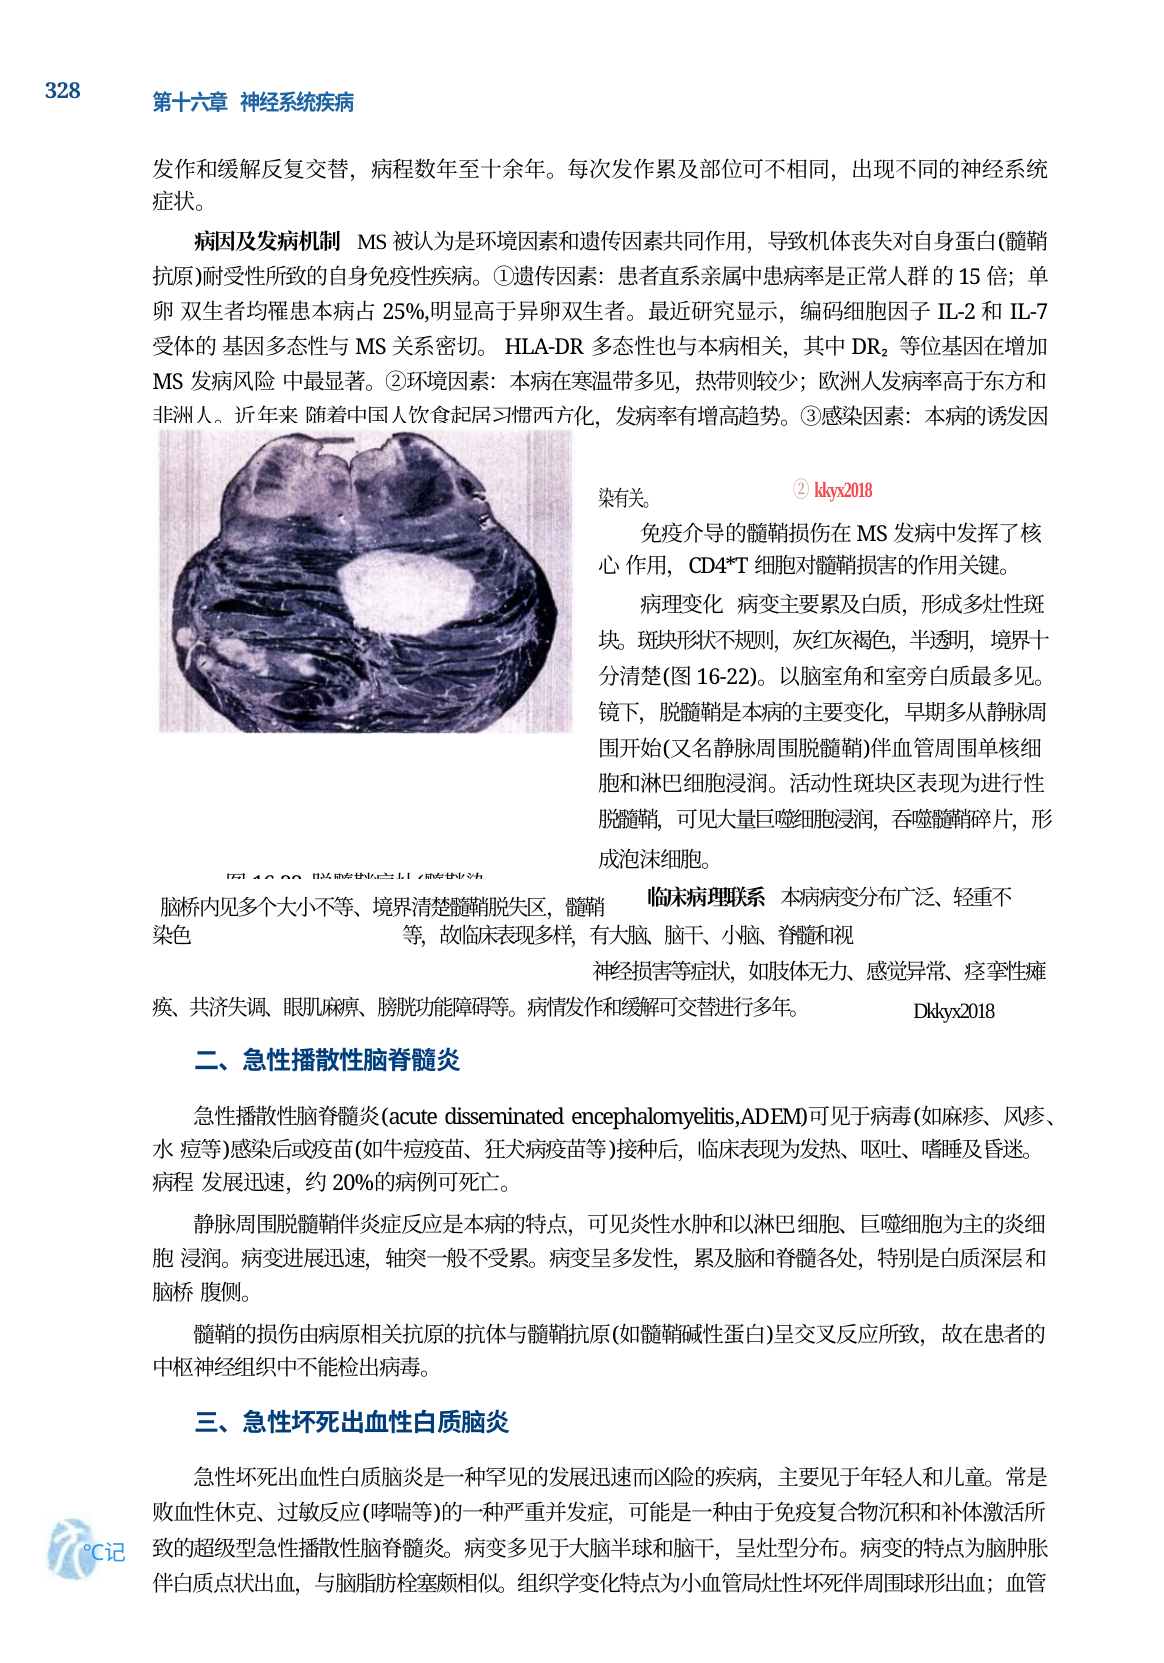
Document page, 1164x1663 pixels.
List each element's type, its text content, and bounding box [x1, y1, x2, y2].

text 髓鞘的损伤由病原相关抗原的抗体与髓鞘抗原(如髓鞘碱性蛋白)呈交叉反应所致，故在患者的 中枢神经组织中不能检出病毒。 [152, 1317, 1047, 1381]
picture [153, 423, 575, 734]
text 免疫介导的髓鞘损伤在MS 发病中发挥了核心 作用，CD4*T 细胞对髓鞘损害的作用关键。 [598, 516, 1049, 580]
text 脑桥内见多个大小不等、境界清楚髓鞘脱失区，髓鞘 临床病理联系 本病病变分布广泛、轻重不 [160, 879, 1091, 919]
text 二、急性播散性脑脊髓炎 [194, 1043, 1091, 1076]
text 病因及发病机制 MS被认为是环境因素和遗传因素共同作用，导致机体丧失对自身蛋白(髓鞘 抗原)耐受性所致的自身免疫性疾病。①遗传因素：患者直系亲属中患病率是正常人群的15倍；单卵 双生者均罹患本病占25%,明显高于异卵双生者。最近研究显示，编码细胞因子IL-2和 IL-7受体的 基因多态性与MS 关系密切。 HLA-DR 多态性也与本病相关，其中DR₂ 等位基因在增加MS 发病风险 中最显著。②环境因素：本病在寒温带多见，热带则较少；欧洲人发病率高于东方和非洲人。近年来 随着中国人饮食起居习惯西方化，发病率有增高趋势。③感染因素：本病的诱发因素不明，可能与感 [152, 224, 1049, 465]
text 染色 等，故临床表现多样，有大脑、脑干、小脑、脊髓和视 [152, 921, 1091, 950]
picture [40, 1512, 104, 1582]
text 成泡沫细胞。 [598, 845, 1091, 873]
text 神经损害等症状，如肢体无力、感觉异常、痉挛性瘫 [152, 956, 1049, 985]
text 染有关。 ②kkyx2018 [598, 469, 1091, 508]
text 三、急性坏死出血性白质脑炎 [194, 1405, 1091, 1438]
text 痪、共济失调、眼肌麻痹、膀胱功能障碍等。病情发作和缓解可交替进行多年。 Dkkyx2018 [152, 991, 1091, 1021]
text 静脉周围脱髓鞘伴炎症反应是本病的特点，可见炎性水肿和以淋巴细胞、巨噬细胞为主的炎细胞 浸润。病变进展迅速，轴突一般不受累。病变呈多发性，累及脑和脊髓各处，特别是白质深层和脑桥 腹侧。 [152, 1208, 1047, 1307]
text ℃记 [82, 1536, 142, 1566]
text 急性播散性脑脊髓炎(acute disseminated encephalomyelitis,ADEM)可见于病毒(如麻疹、风疹、水 痘等)感染后或疫苗(如牛痘疫苗、狂犬病疫苗等)接种后，临床表现为发热、呕吐、嗜睡及昏迷。病程 发展迅速，约20%的病例可死亡。 [152, 1099, 1047, 1196]
text 病理变化 病变主要累及白质，形成多灶性斑 块。斑块形状不规则，灰红灰褐色，半透明，境界十 分清楚(图16-22)。以脑室角和室旁白质最多见。 镜下，脱髓鞘是本病的主要变化，早期多从静脉周 围开始(又名静脉周围脱髓鞘)伴血管周围单核细 胞和淋巴细胞浸润。活动性斑块区表现为进行性 脱髓鞘，可见大量巨噬细胞浸润，吞噬髓鞘碎片，形 [598, 587, 1057, 834]
text 328 [45, 80, 142, 103]
text 第十六章 神经系统疾病 [152, 87, 1091, 116]
text 发作和缓解反复交替，病程数年至十余年。每次发作累及部位可不相同，出现不同的神经系统 症状。 [152, 152, 1049, 215]
